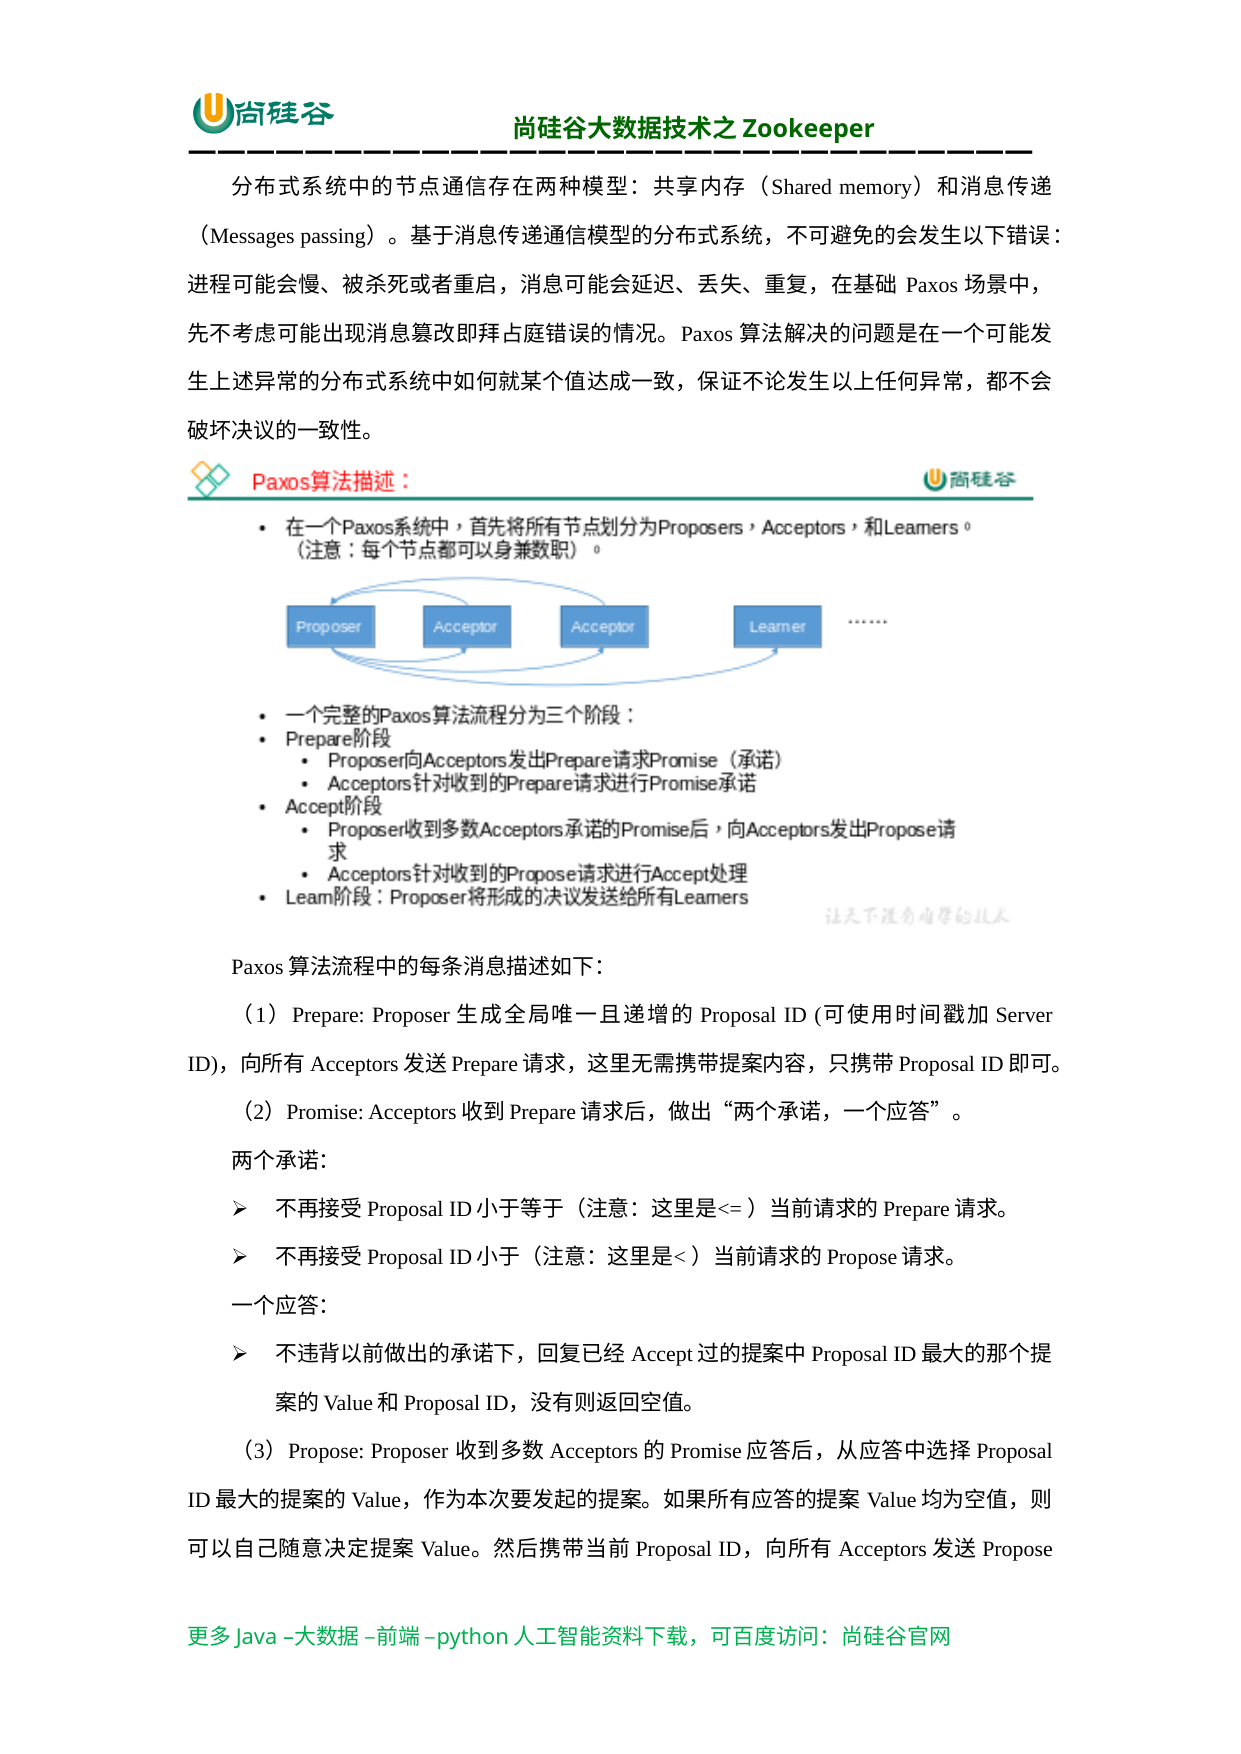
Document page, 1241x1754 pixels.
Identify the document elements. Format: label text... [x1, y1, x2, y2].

list 不再接受Proposal ID小于等于（注意：这里是<= ）当前请求的Prepare请求。 [231, 1191, 1053, 1223]
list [187, 1433, 1053, 1563]
text 一个应答： [187, 1287, 1053, 1320]
text 分布式系统中的节点通信存在两种模型：共享内存（Shared memory）和消息传递（Messages passing）。基于消息传递通信模型的分布式系统，不可避免的会发生以下错误：进程可能会慢、被杀死或者重启，消息可能会延迟、丢失、重复，在基础 Paxos 场景中，先不考虑可能出现消息篡改即拜占庭错误的情况。Paxos 算法解决的问题是在一个可能发生上述异常的分布式系统中如何就某个值达成一致，保证不论发生以上任何异常，都不会破坏决议的一致性。 [187, 169, 1053, 445]
list 不违背以前做出的承诺下，回复已经Accept过的提案中Proposal ID最大的那个提案的Value和Proposal ID，没有则返回空值。 [231, 1336, 1053, 1417]
text Paxos算法流程中的每条消息描述如下： [187, 948, 1053, 981]
text 两个承诺： [187, 1142, 1053, 1175]
list （2）Promise: Acceptors收到Prepare请求后，做出“两个承诺，一个应答”。 [187, 1094, 1053, 1126]
picture [187, 88, 338, 138]
list 不再接受Proposal ID小于（注意：这里是< ）当前请求的Propose请求。 [231, 1239, 1053, 1271]
list （1）Prepare: Proposer生成全局唯一且递增的Proposal ID (可使用时间戳加Server ID)，向所有Acceptors发送Prepare请求，这里无需携带提案内容，只携带Proposal ID即可。 [187, 997, 1053, 1078]
